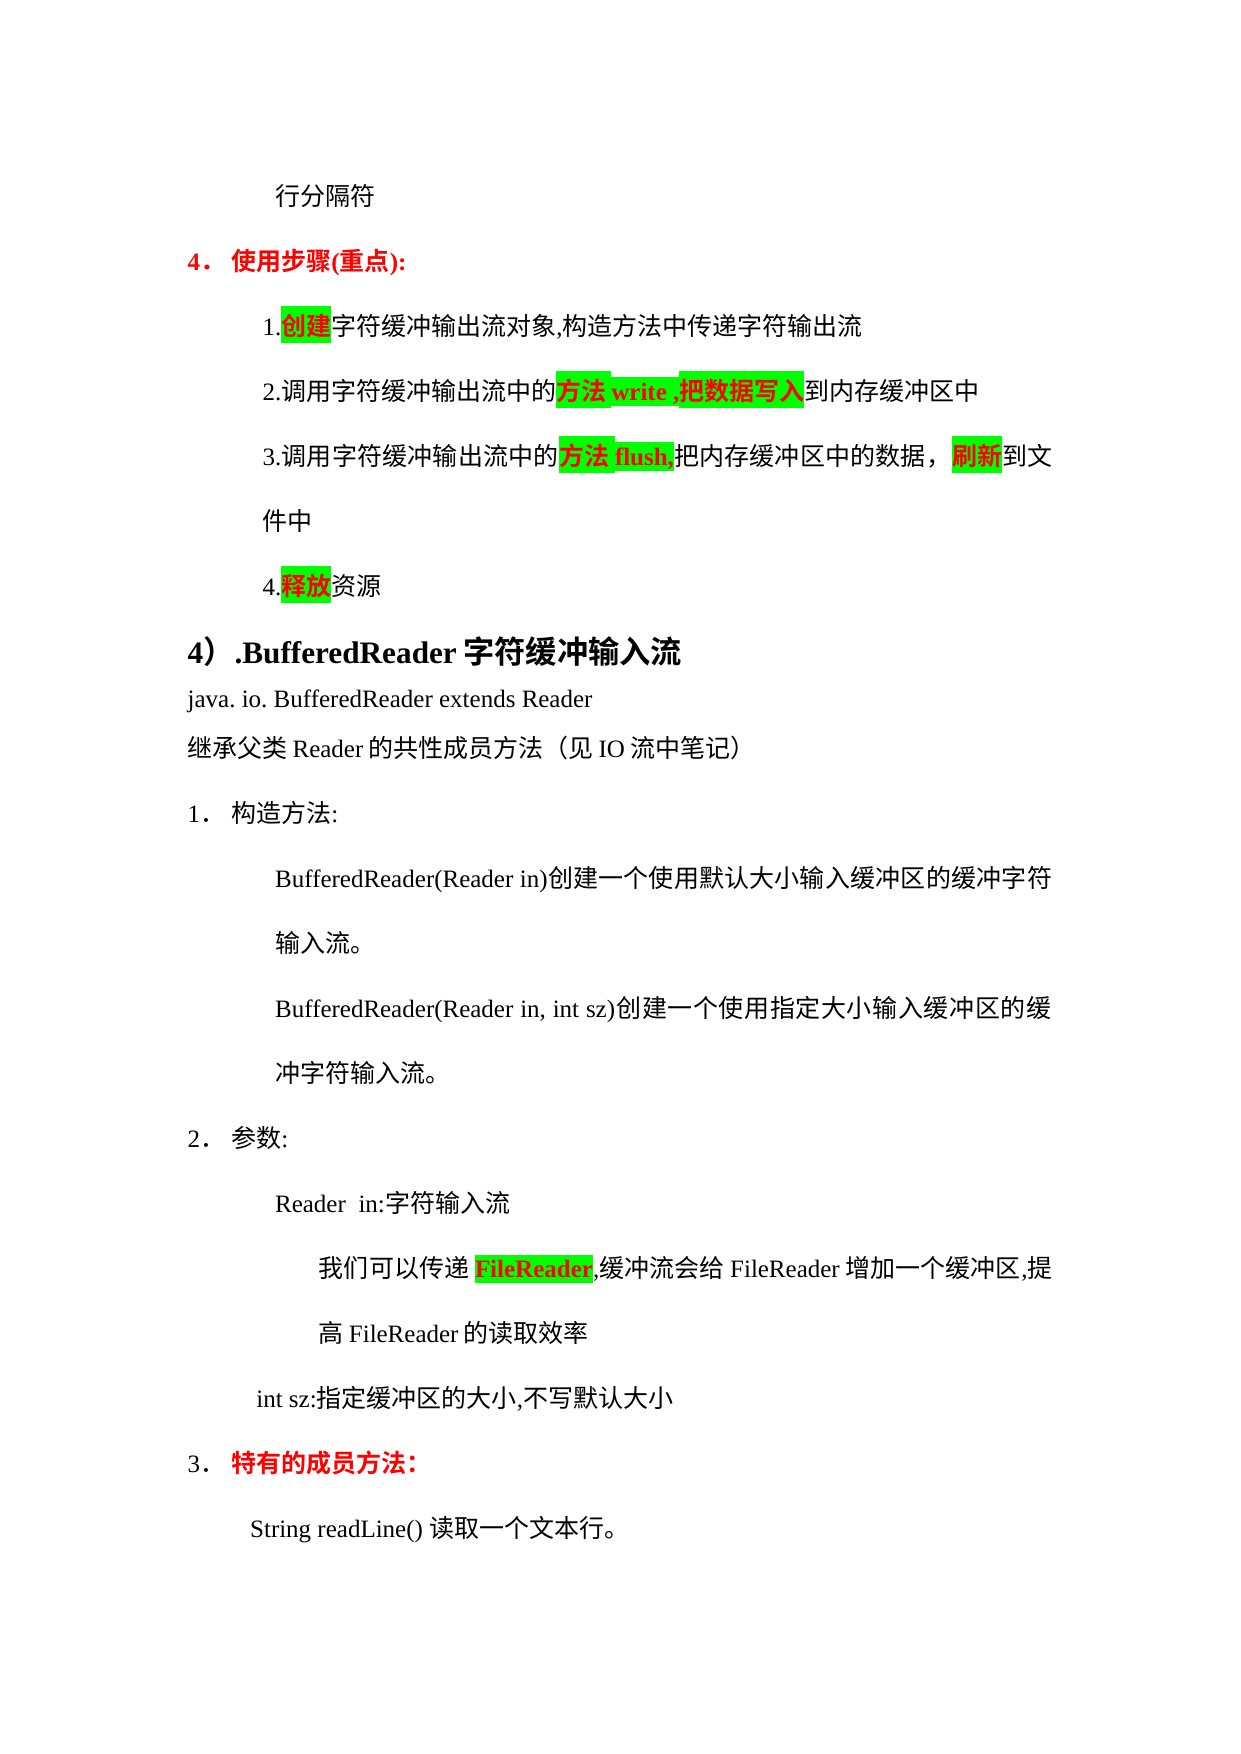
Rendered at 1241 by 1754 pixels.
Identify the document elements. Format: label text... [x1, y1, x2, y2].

list 我们可以传递FileReader,缓冲流会给FileReader增加一个缓冲区,提高FileReader的读取效率 [319, 1234, 1053, 1364]
text 继承父类Reader的共性成员方法（见IO流中笔记） [187, 714, 1053, 779]
list 构造方法: [187, 779, 1053, 844]
list BufferedReader(Reader in)创建一个使用默认大小输入缓冲区的缓冲字符输入流。 [275, 844, 1053, 974]
list Reader in:字符输入流 [225, 1169, 1053, 1234]
text 4.释放资源 [262, 552, 1053, 617]
list BufferedReader(Reader in, int sz)创建一个使用指定大小输入缓冲区的缓冲字符输入流。 [275, 974, 1053, 1104]
text 1.创建字符缓冲输出流对象,构造方法中传递字符输出流 [262, 292, 1053, 357]
text int sz:指定缓冲区的大小,不写默认大小 [231, 1364, 1053, 1429]
list 特有的成员方法： String readLine() 读取一个文本行。 [187, 1429, 1053, 1559]
text java. io. BufferedReader extends Reader [187, 682, 1053, 714]
text 3.调用字符缓冲输出流中的方法flush,把内存缓冲区中的数据，刷新到文件中 [262, 422, 1053, 552]
subtitle 4）.BufferedReader字符缓冲输入流 [187, 617, 1053, 682]
list 参数: [187, 1104, 1053, 1169]
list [275, 162, 1053, 227]
list 使用步骤(重点): [187, 227, 1053, 292]
text 2.调用字符缓冲输出流中的方法write ,把数据写入到内存缓冲区中 [262, 357, 1053, 422]
